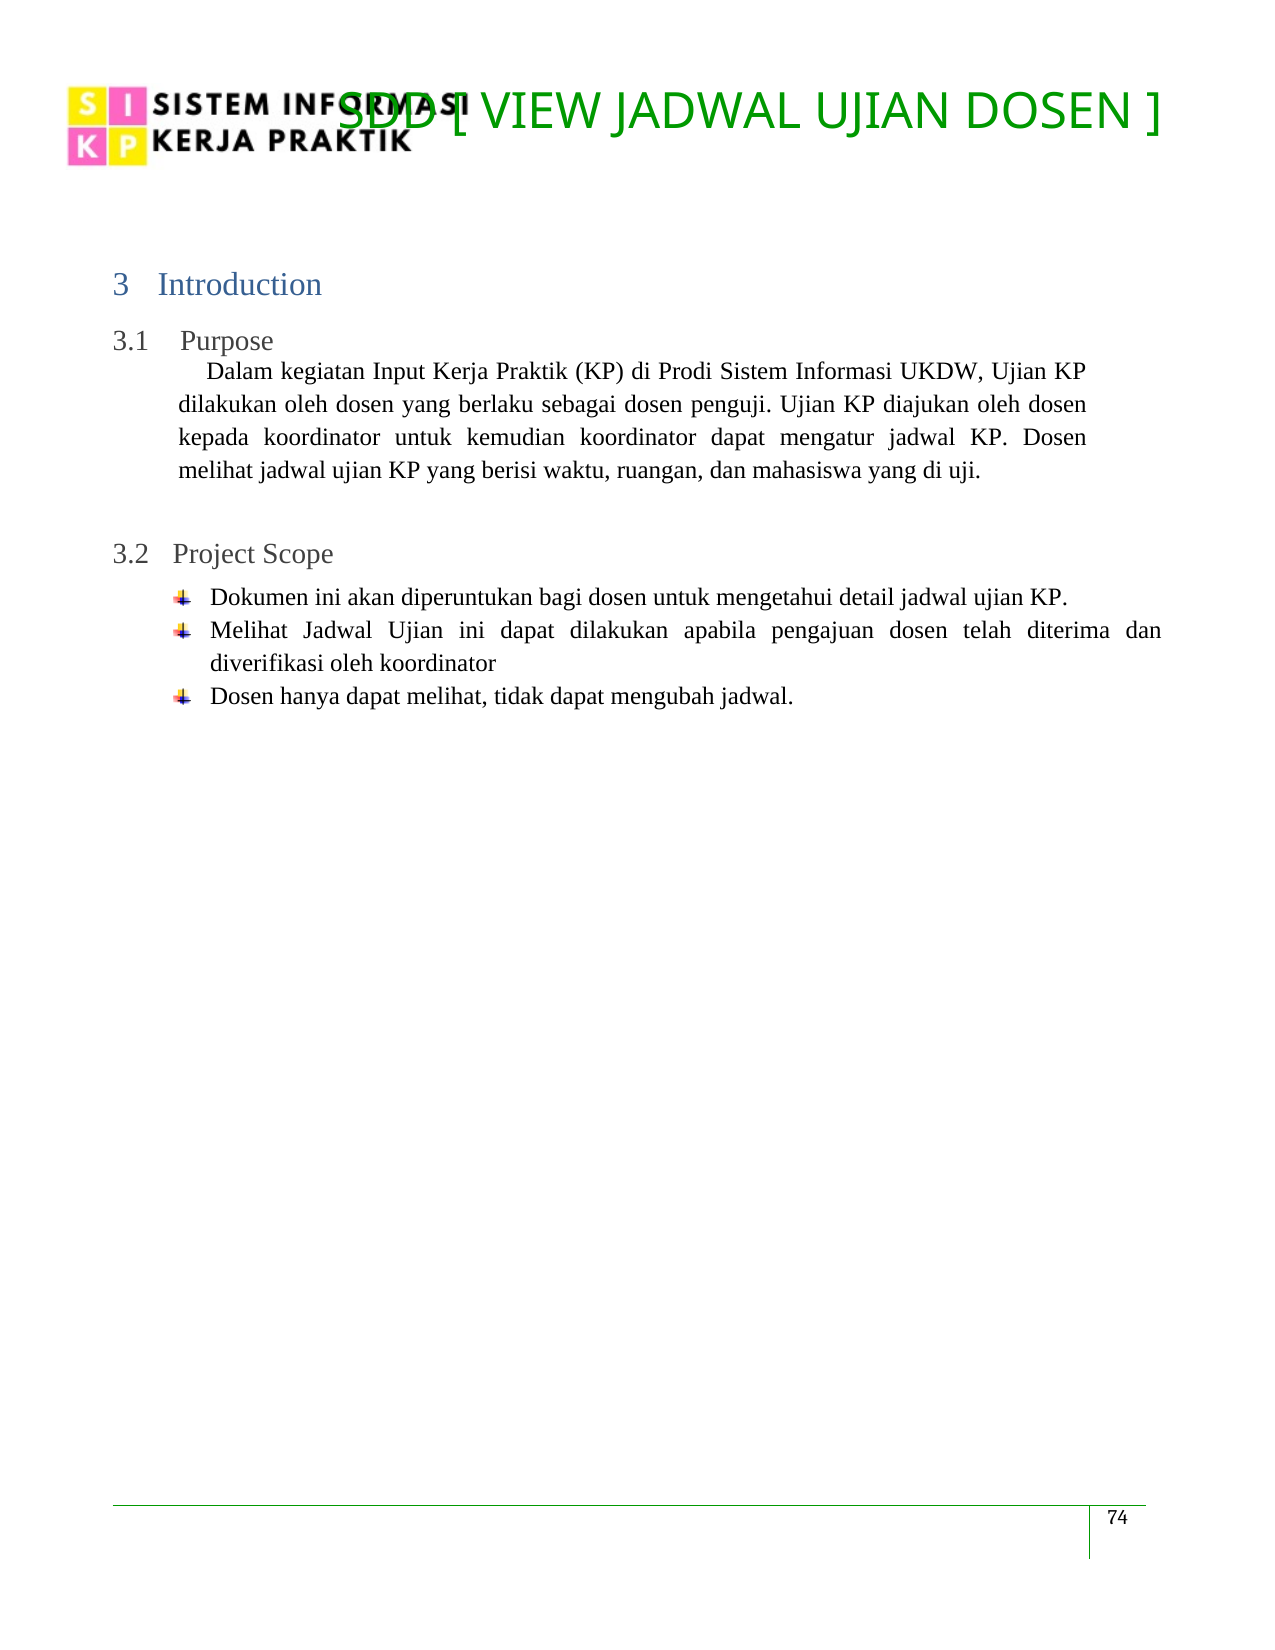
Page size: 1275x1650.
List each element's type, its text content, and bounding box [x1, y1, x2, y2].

list Dokumen ini akan diperuntukan bagi dosen untuk mengetahui detail jadwal ujian KP. [172, 582, 1162, 611]
picture [173, 621, 191, 639]
list Dosen hanya dapat melihat, tidak dapat mengubah jadwal. [172, 681, 1162, 710]
picture [173, 687, 191, 705]
subtitle Purpose [112, 323, 1162, 356]
list Melihat Jadwal Ujian ini dapat dilakukan apabila pengajuan dosen telah diterima dan diverifikasi oleh koordinator [172, 615, 1162, 677]
subtitle Introduction [112, 264, 1162, 302]
picture [65, 83, 471, 170]
list Dalam kegiatan Input Kerja Praktik (KP) di Prodi Sistem Informasi UKDW, Ujian KP dilakukan oleh dosen yang berlaku sebagai dosen penguji. Ujian KP diajukan oleh dosen kepada koordinator untuk kemudian koordinator dapat mengatur jadwal KP. Dosen melihat jadwal ujian KP yang berisi waktu, ruangan, dan mahasiswa yang di uji. [178, 356, 1087, 484]
subtitle Project Scope [112, 536, 1162, 569]
picture [173, 588, 191, 606]
